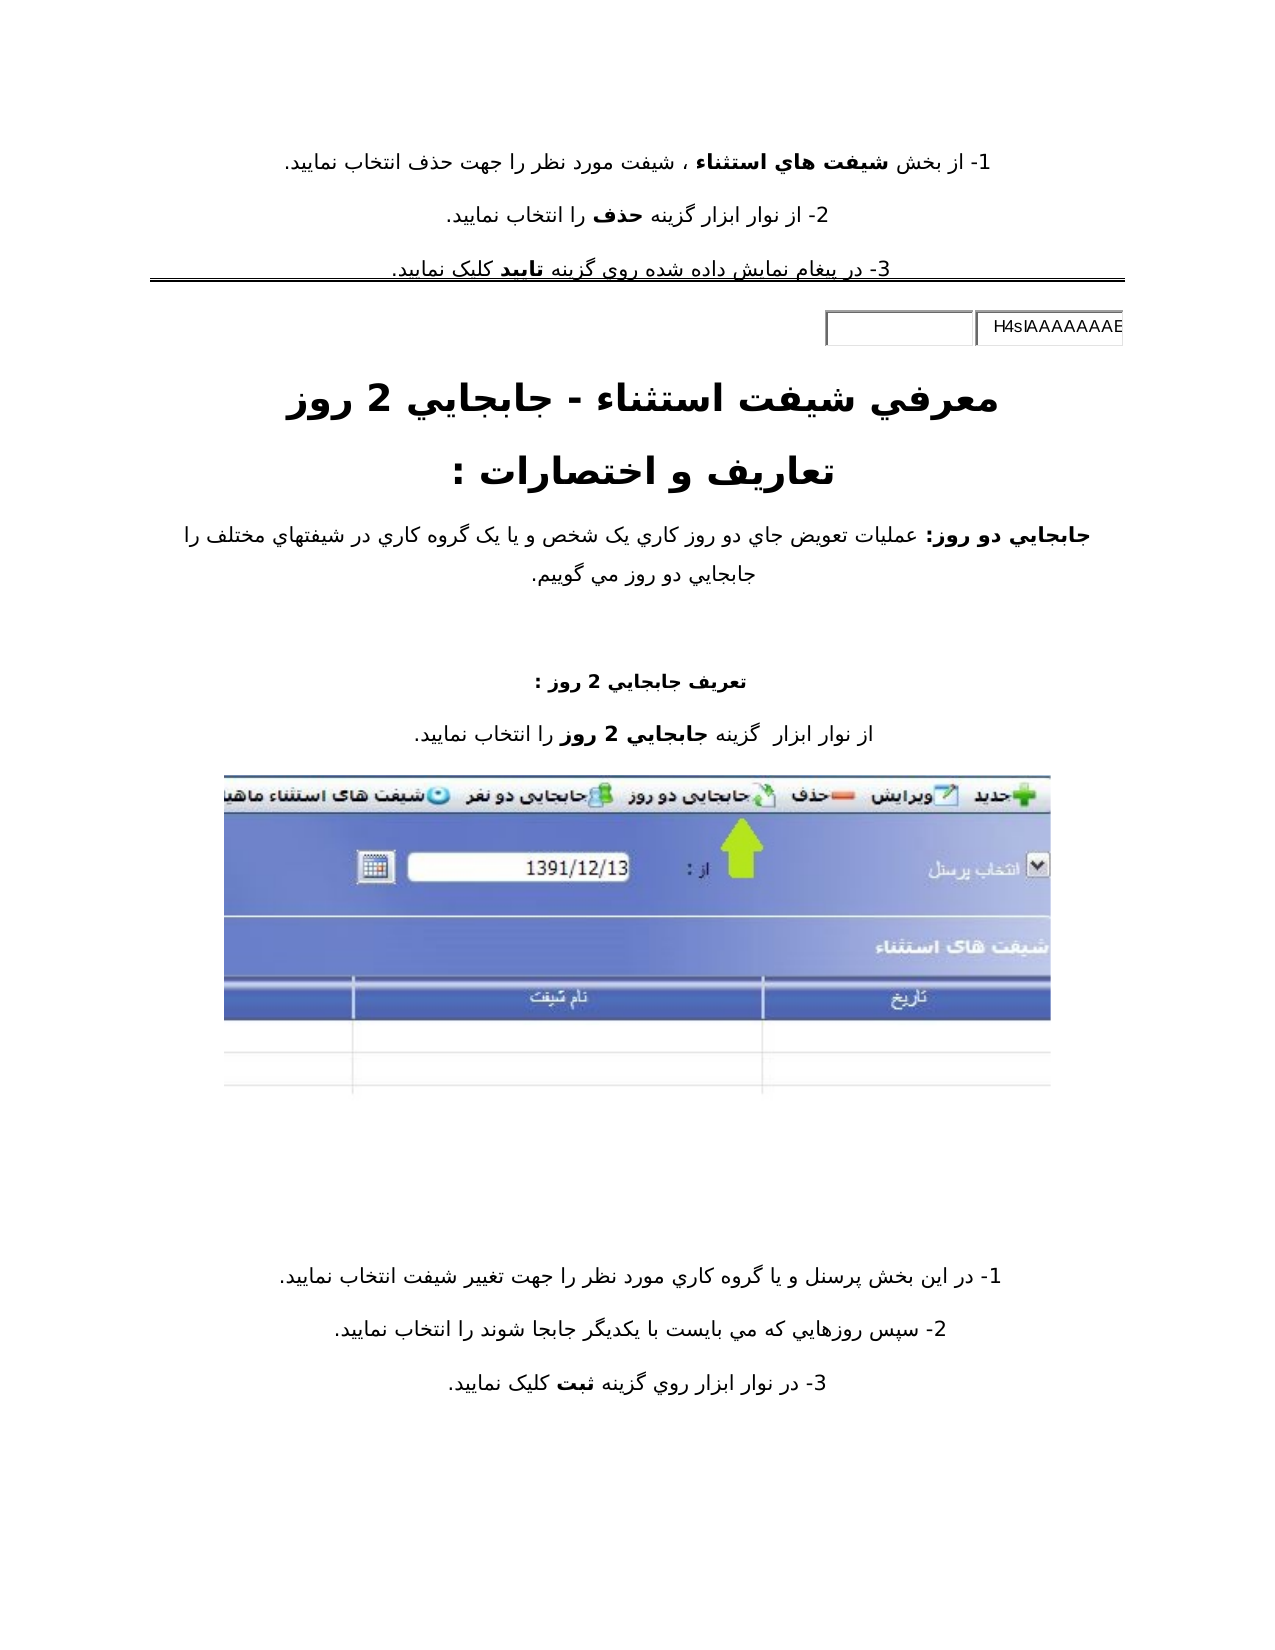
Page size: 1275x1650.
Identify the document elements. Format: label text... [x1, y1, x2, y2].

text 3- در پيغام نمايش داده شده روي گزينه تاييد کليک نماييد. [150, 257, 1125, 278]
text تعاريف و اختصارات : [150, 450, 1125, 493]
text جابجايي دو روز: عمليات تعويض جاي دو روز کاري يک شخص و يا يک گروه کاري در شيفتهاي مختلف را جابجايي دو روز مي گوييم. [150, 523, 1125, 591]
text 3- در نوار ابزار روي گزينه ثبت کليک نماييد. [150, 1371, 1125, 1395]
text معرفي شيفت استثناء - جابجايي 2 روز [150, 377, 1125, 421]
picture [224, 775, 1051, 1235]
text از نوار ابزار گزينه جابجايي 2 روز را انتخاب نماييد. [150, 722, 1125, 746]
text 2- سپس روزهايي که مي بايست با يکديگر جابجا شوند را انتخاب نماييد. [150, 1317, 1125, 1342]
text 2- از نوار ابزار گزينه حذف را انتخاب نماييد. [150, 203, 1125, 228]
text 1- در اين بخش پرسنل و يا گروه کاري مورد نظر را جهت تغيير شيفت انتخاب نماييد. [150, 1264, 1125, 1288]
text 1- از بخش شيفت هاي استثناء ، شيفت مورد نظر را جهت حذف انتخاب نماييد. [150, 150, 1125, 174]
text تعريف جابجايي 2 روز : [150, 671, 1125, 693]
